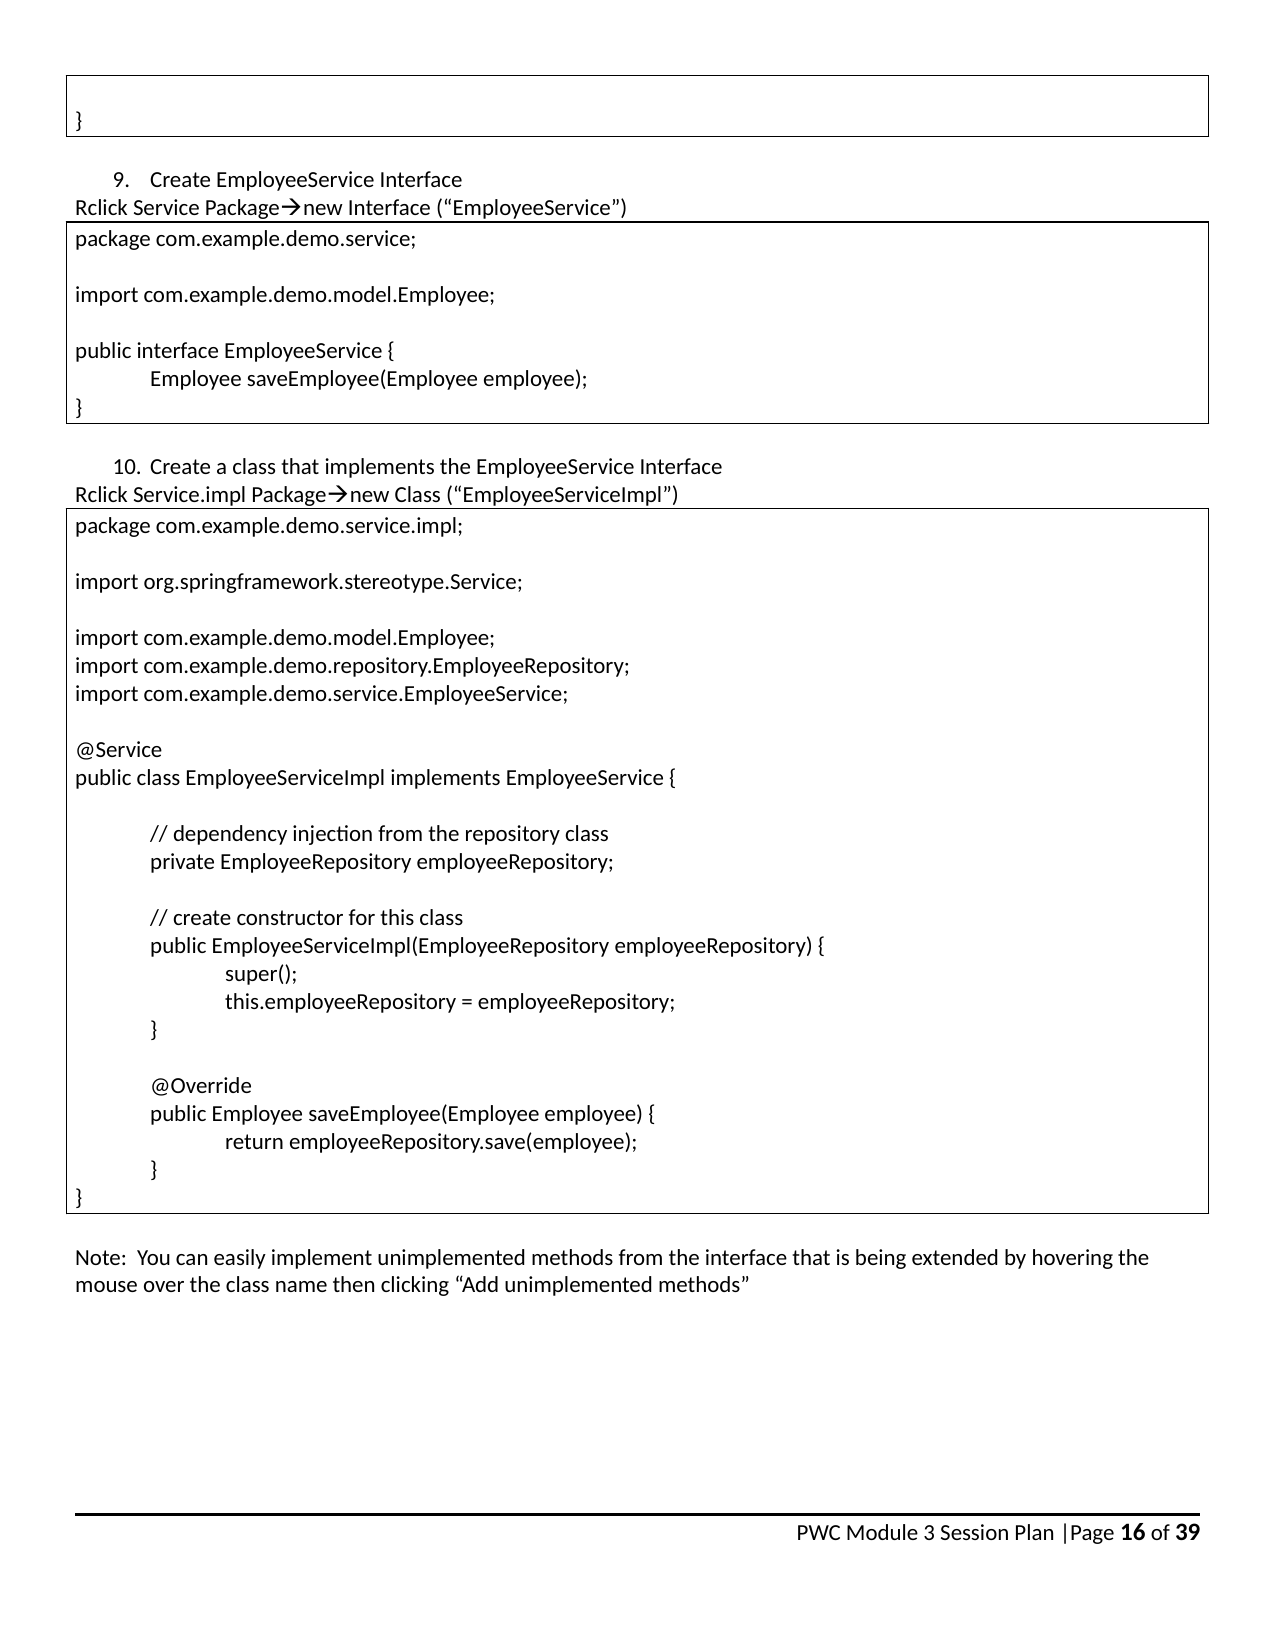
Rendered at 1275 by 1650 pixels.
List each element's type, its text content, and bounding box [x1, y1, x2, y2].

text // dependency injection from the repository class [75, 819, 1200, 847]
text import com.example.demo.model.Employee; [75, 623, 1200, 651]
text Rclick Service Packagenew Interface (“EmployeeService”) [75, 193, 1200, 221]
text import com.example.demo.model.Employee; [75, 281, 1200, 308]
text import com.example.demo.repository.EmployeeRepository; [75, 651, 1200, 679]
text private EmployeeRepository employeeRepository; [75, 847, 1200, 875]
text public EmployeeServiceImpl(EmployeeRepository employeeRepository) { [75, 931, 1200, 959]
text } [67, 389, 1208, 423]
text import org.springframework.stereotype.Service; [75, 567, 1200, 595]
text package com.example.demo.service.impl; [67, 509, 1208, 539]
text Employee saveEmployee(Employee employee); [75, 364, 1200, 389]
text @Service [75, 735, 1200, 763]
text } [75, 1015, 1200, 1043]
text @Override [75, 1071, 1200, 1099]
text public Employee saveEmployee(Employee employee) { [75, 1099, 1200, 1127]
text package com.example.demo.service; [67, 223, 1208, 252]
text public interface EmployeeService { [75, 337, 1200, 364]
list Create a class that implements the EmployeeService Interface [112, 452, 1200, 480]
text return employeeRepository.save(employee); [75, 1127, 1200, 1155]
text } [67, 1180, 1208, 1213]
text Rclick Service.impl Packagenew Class (“EmployeeServiceImpl”) [75, 480, 1200, 508]
text // create constructor for this class [75, 903, 1200, 931]
text } [75, 1155, 1200, 1180]
text super(); [75, 959, 1200, 987]
text } [67, 103, 1208, 136]
list Create EmployeeService Interface [112, 165, 1200, 193]
text import com.example.demo.service.EmployeeService; [75, 679, 1200, 707]
text public class EmployeeServiceImpl implements EmployeeService { [75, 763, 1200, 791]
text this.employeeRepository = employeeRepository; [75, 987, 1200, 1015]
text Note: You can easily implement unimplemented methods from the interface that is being extended by hovering the mouse over the class name then clicking “Add unimplemented methods” [75, 1243, 1200, 1299]
